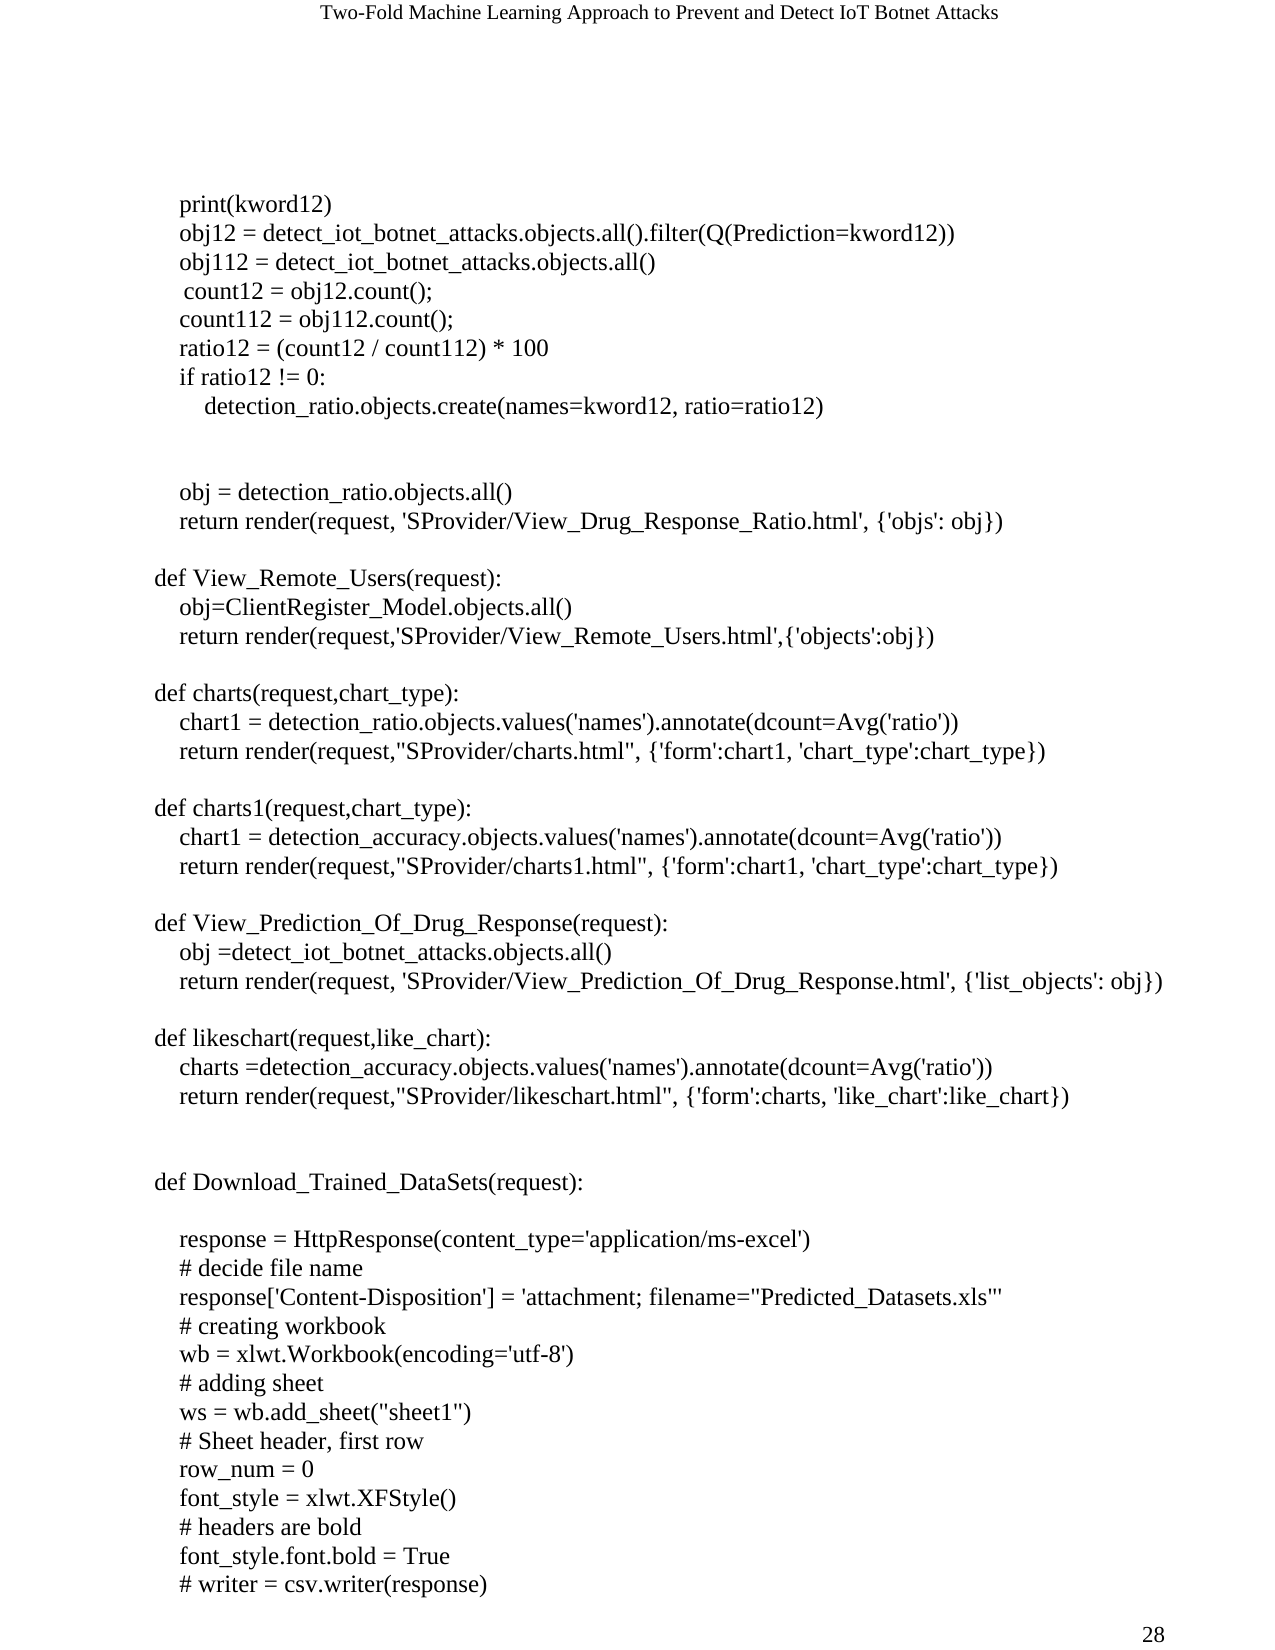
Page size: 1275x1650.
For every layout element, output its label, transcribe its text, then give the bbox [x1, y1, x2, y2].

text obj =detect_iot_botnet_attacks.objects.all() [154, 937, 1164, 966]
text def charts(request,chart_type): [154, 678, 1164, 707]
text return render(request,"SProvider/charts.html", {'form':chart1, 'chart_type':chart_type}) [154, 736, 1164, 764]
text chart1 = detection_ratio.objects.values('names').annotate(dcount=Avg('ratio')) [154, 707, 1164, 736]
text obj=ClientRegister_Model.objects.all() [154, 592, 1164, 621]
text # adding sheet [154, 1368, 1164, 1397]
text ratio12 = (count12 / count112) * 100 [154, 333, 1164, 362]
text response = HttpResponse(content_type='application/ms-excel') [154, 1224, 1164, 1253]
text if ratio12 != 0: [154, 362, 1164, 391]
text return render(request,'SProvider/View_Remote_Users.html',{'objects':obj}) [154, 621, 1164, 649]
text font_style.font.bold = True [154, 1541, 1164, 1569]
text def Download_Trained_DataSets(request): [154, 1167, 1164, 1196]
text obj = detection_ratio.objects.all() [154, 477, 1164, 506]
text # headers are bold [154, 1512, 1164, 1541]
text def charts1(request,chart_type): [154, 793, 1164, 822]
text return render(request,"SProvider/likeschart.html", {'form':charts, 'like_chart':like_chart}) [154, 1081, 1164, 1109]
text # Sheet header, first row [154, 1426, 1164, 1454]
text # creating workbook [154, 1311, 1164, 1339]
text charts =detection_accuracy.objects.values('names').annotate(dcount=Avg('ratio')) [154, 1052, 1164, 1081]
text return render(request,"SProvider/charts1.html", {'form':chart1, 'chart_type':chart_type}) [154, 851, 1164, 879]
text # decide file name [154, 1253, 1164, 1282]
text count12 = obj12.count(); [154, 276, 1164, 304]
text print(kword12) [154, 189, 1164, 218]
text count112 = obj112.count(); [154, 304, 1164, 333]
text row_num = 0 [154, 1454, 1164, 1483]
text response['Content-Disposition'] = 'attachment; filename="Predicted_Datasets.xls"' [154, 1282, 1164, 1311]
text chart1 = detection_accuracy.objects.values('names').annotate(dcount=Avg('ratio')) [154, 822, 1164, 851]
text obj12 = detect_iot_botnet_attacks.objects.all().filter(Q(Prediction=kword12)) [154, 218, 1164, 247]
text ws = wb.add_sheet("sheet1") [154, 1397, 1164, 1426]
text def likeschart(request,like_chart): [154, 1023, 1164, 1052]
text font_style = xlwt.XFStyle() [154, 1483, 1164, 1512]
text detection_ratio.objects.create(names=kword12, ratio=ratio12) [154, 391, 1164, 419]
text def View_Remote_Users(request): [154, 563, 1164, 592]
text obj112 = detect_iot_botnet_attacks.objects.all() [154, 247, 1164, 276]
text return render(request, 'SProvider/View_Drug_Response_Ratio.html', {'objs': obj}) [154, 506, 1164, 534]
text def View_Prediction_Of_Drug_Response(request): [154, 908, 1164, 937]
text return render(request, 'SProvider/View_Prediction_Of_Drug_Response.html', {'list_objects': obj}) [154, 966, 1164, 994]
text # writer = csv.writer(response) [154, 1569, 1164, 1598]
text wb = xlwt.Workbook(encoding='utf-8') [154, 1339, 1164, 1368]
